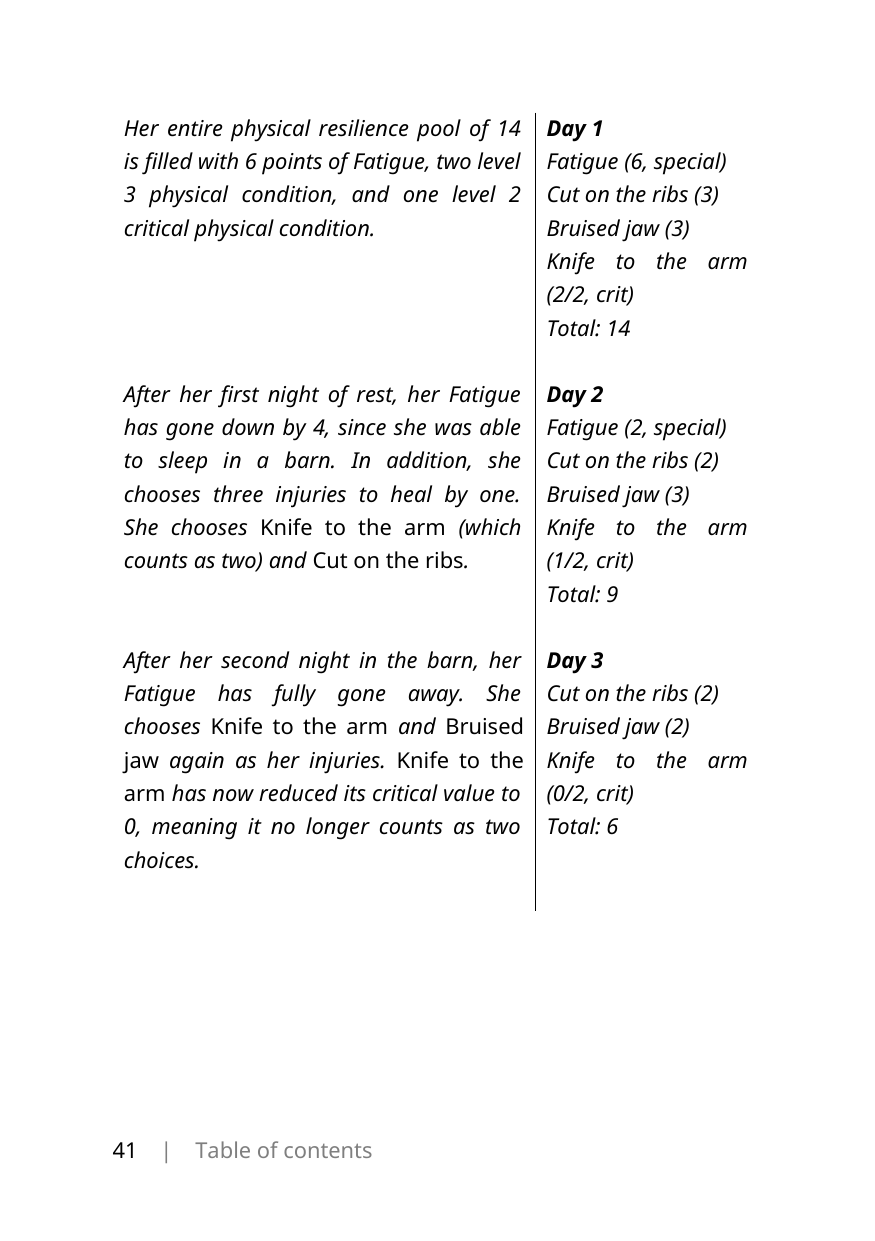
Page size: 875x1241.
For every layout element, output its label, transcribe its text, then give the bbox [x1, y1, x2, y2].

table_header Her entire physical resilience pool of 14 is filled with 6 points of Fatigue, two level 3 physical condition, and one level 2 critical physical condition. [113, 113, 535, 378]
table_cell Day 2 Fatigue (2, special) Cut on the ribs (2) Bruised jaw (3) Knife to the arm (1/2, crit) Total: 9 [536, 379, 762, 644]
table_cell After her second night in the barn, her Fatigue has fully gone away. She chooses Knife to the arm and Bruised jaw again as her injuries. Knife to the arm has now reduced its critical value to 0, meaning it no longer counts as two choices. [113, 645, 535, 911]
table_header Day 1 Fatigue (6, special) Cut on the ribs (3) Bruised jaw (3) Knife to the arm (2/2, crit) Total: 14 [536, 113, 762, 378]
table_cell Day 3 Cut on the ribs (2) Bruised jaw (2) Knife to the arm (0/2, crit) Total: 6 [536, 645, 762, 911]
table_cell After her first night of rest, her Fatigue has gone down by 4, since she was able to sleep in a barn. In addition, she chooses three injuries to heal by one. She chooses Knife to the arm (which counts as two) and Cut on the ribs. [113, 379, 535, 644]
